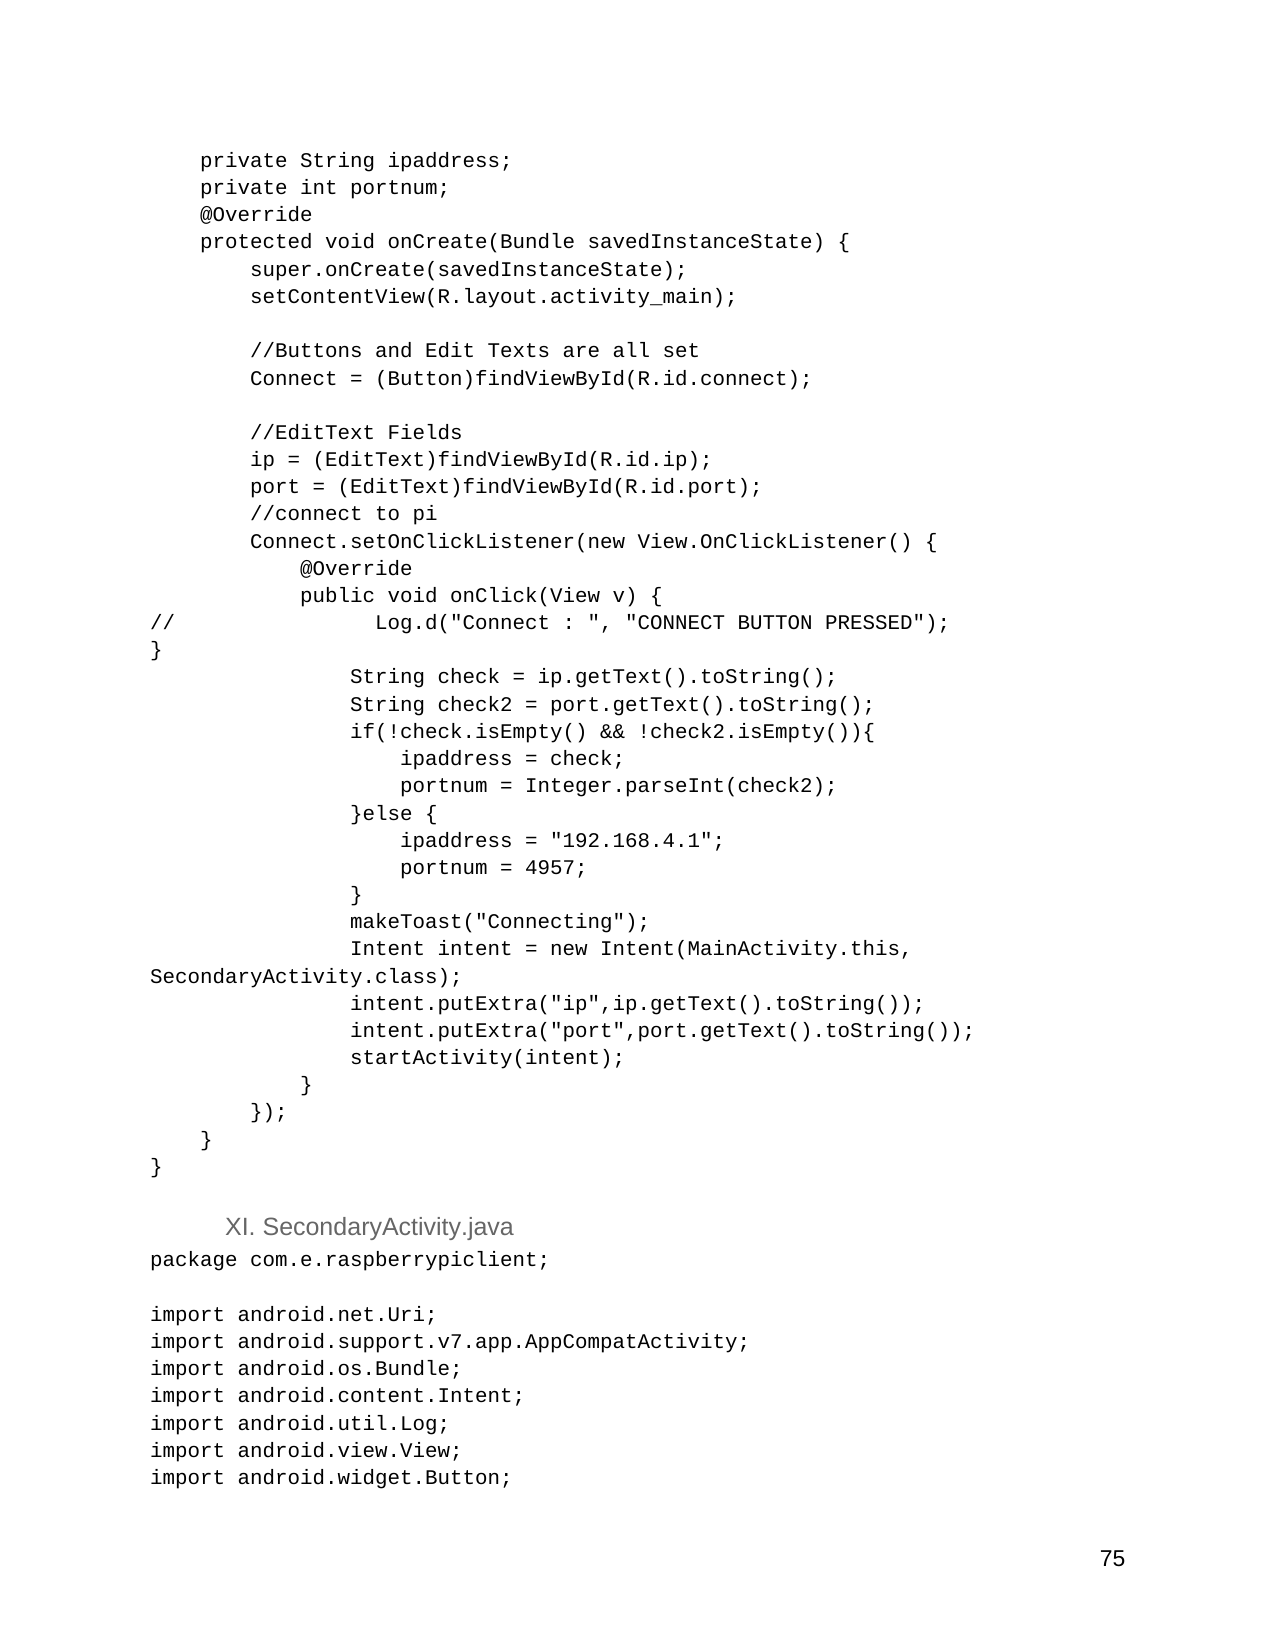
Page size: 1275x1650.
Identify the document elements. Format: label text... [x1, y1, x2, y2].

text } [150, 1156, 1125, 1179]
text setContentView(R.layout.activity_main); [150, 286, 1125, 309]
text Connect = (Button)findViewById(R.id.connect); [150, 367, 1125, 391]
text } [150, 884, 1125, 908]
text Connect.setOnClickListener(new View.OnClickListener() { [150, 531, 1125, 554]
text super.onCreate(savedInstanceState); [150, 259, 1125, 282]
text import android.content.Intent; [150, 1385, 1125, 1409]
text @Override [150, 204, 1125, 228]
text import android.util.Log; [150, 1412, 1125, 1436]
text private int portnum; [150, 177, 1125, 201]
text ipaddress = check; [150, 748, 1125, 772]
text private String ipaddress; [150, 150, 1125, 174]
text startActivity(intent); [150, 1047, 1125, 1071]
text import android.os.Bundle; [150, 1358, 1125, 1382]
text // Log.d("Connect : ", "CONNECT BUTTON PRESSED"); } [150, 612, 1125, 663]
text String check = ip.getText().toString(); [150, 667, 1125, 690]
text port = (EditText)findViewById(R.id.port); [150, 476, 1125, 500]
text }); [150, 1102, 1125, 1125]
text Intent intent = new Intent(MainActivity.this, SecondaryActivity.class); [150, 938, 1125, 989]
text String check2 = port.getText().toString(); [150, 694, 1125, 717]
text import android.support.v7.app.AppCompatActivity; [150, 1331, 1125, 1354]
text protected void onCreate(Bundle savedInstanceState) { [150, 232, 1125, 255]
text @Override [150, 558, 1125, 581]
text portnum = Integer.parseInt(check2); [150, 775, 1125, 799]
text import android.view.View; [150, 1440, 1125, 1463]
subtitle XI. SecondaryActivity.java [150, 1212, 1125, 1241]
text //EditText Fields [150, 422, 1125, 446]
text intent.putExtra("port",port.getText().toString()); [150, 1020, 1125, 1044]
text } [150, 1074, 1125, 1098]
text makeToast("Connecting"); [150, 911, 1125, 935]
text import android.widget.Button; [150, 1467, 1125, 1491]
text import android.net.Uri; [150, 1304, 1125, 1327]
text //Buttons and Edit Texts are all set [150, 340, 1125, 364]
text package com.e.raspberrypiclient; [150, 1249, 1125, 1273]
text public void onClick(View v) { [150, 585, 1125, 609]
text //connect to pi [150, 503, 1125, 527]
text intent.putExtra("ip",ip.getText().toString()); [150, 993, 1125, 1016]
text ipaddress = "192.168.4.1"; [150, 830, 1125, 853]
text if(!check.isEmpty() && !check2.isEmpty()){ [150, 721, 1125, 744]
text ip = (EditText)findViewById(R.id.ip); [150, 449, 1125, 473]
text }else { [150, 802, 1125, 826]
text portnum = 4957; [150, 857, 1125, 881]
text } [150, 1129, 1125, 1152]
